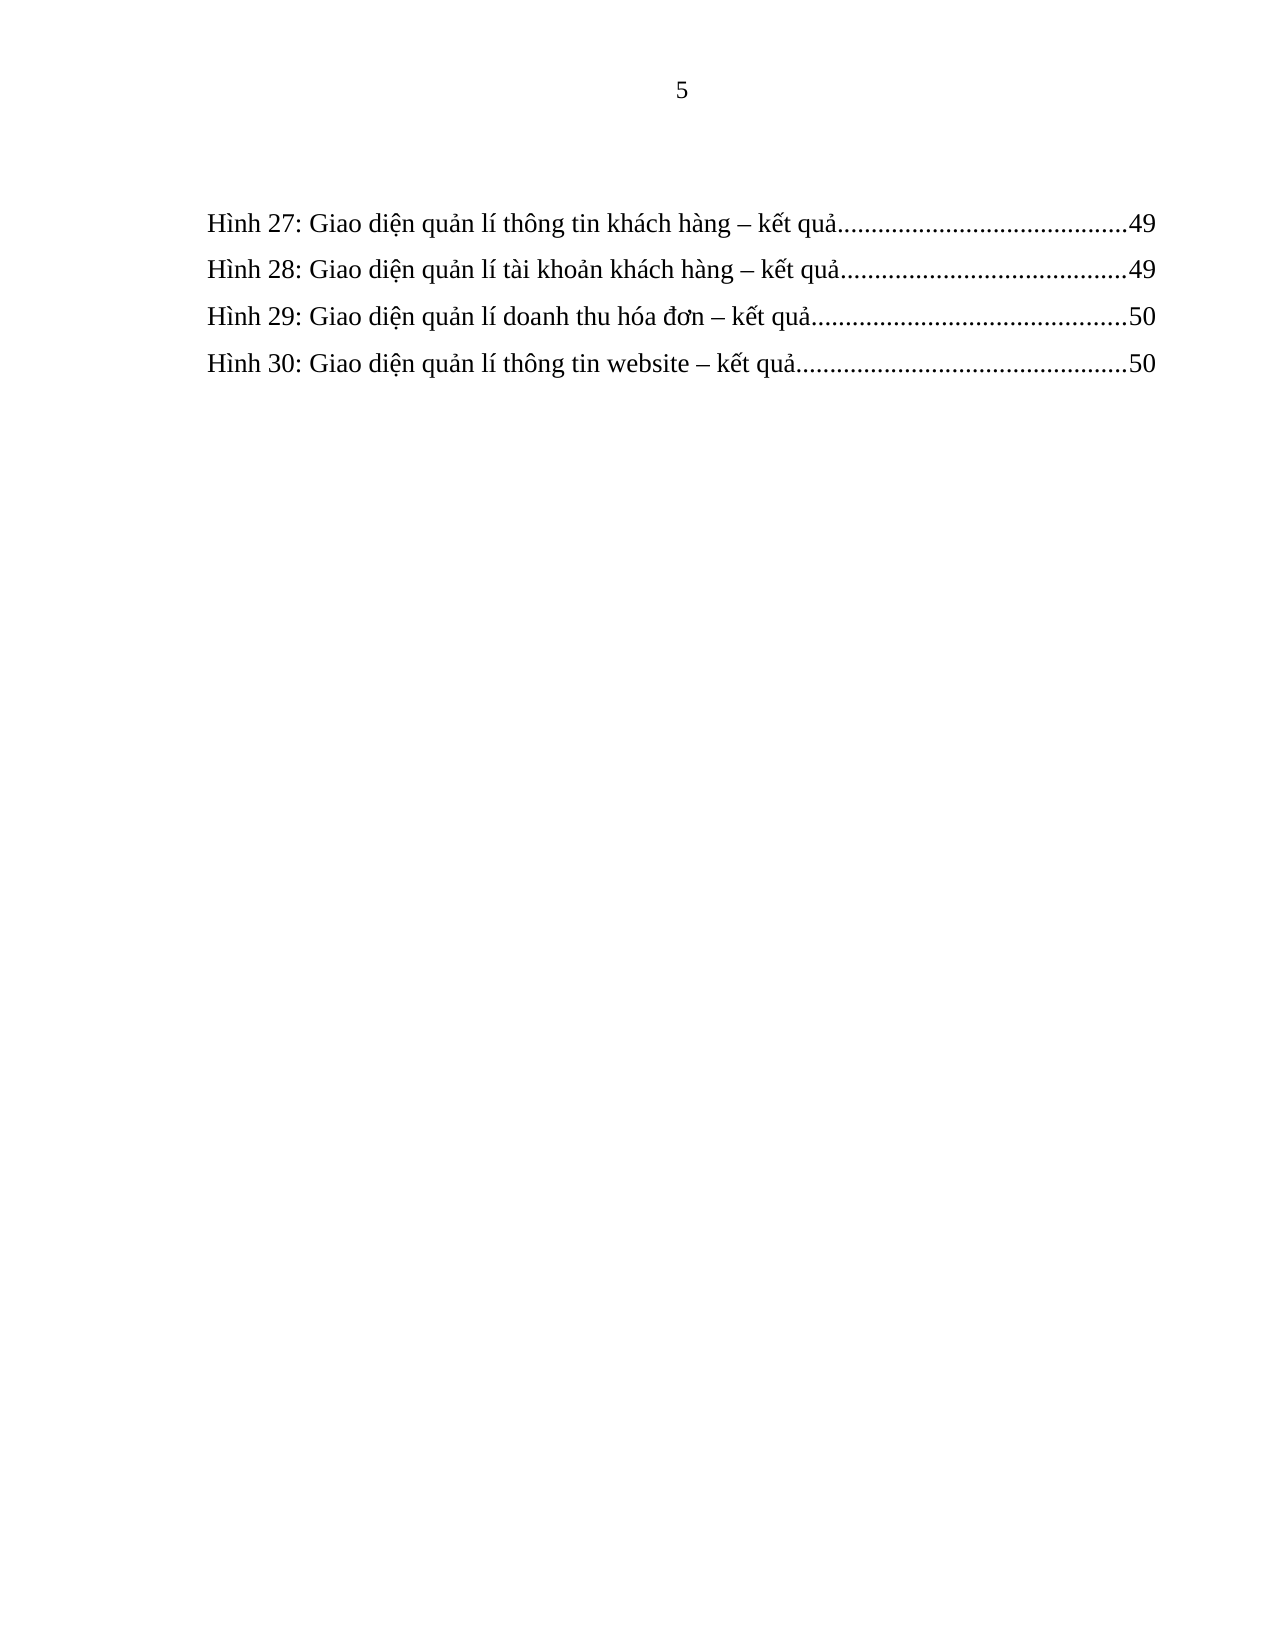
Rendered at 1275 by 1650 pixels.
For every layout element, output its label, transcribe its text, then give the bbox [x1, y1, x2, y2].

text Hình 28: Giao diện quản lí tài khoản khách hàng – kết quả 49 [207, 253, 1157, 284]
text Hình 30: Giao diện quản lí thông tin website – kết quả 50 [207, 347, 1157, 378]
text Hình 29: Giao diện quản lí doanh thu hóa đơn – kết quả 50 [207, 300, 1157, 331]
text Hình 27: Giao diện quản lí thông tin khách hàng – kết quả 49 [207, 207, 1157, 238]
